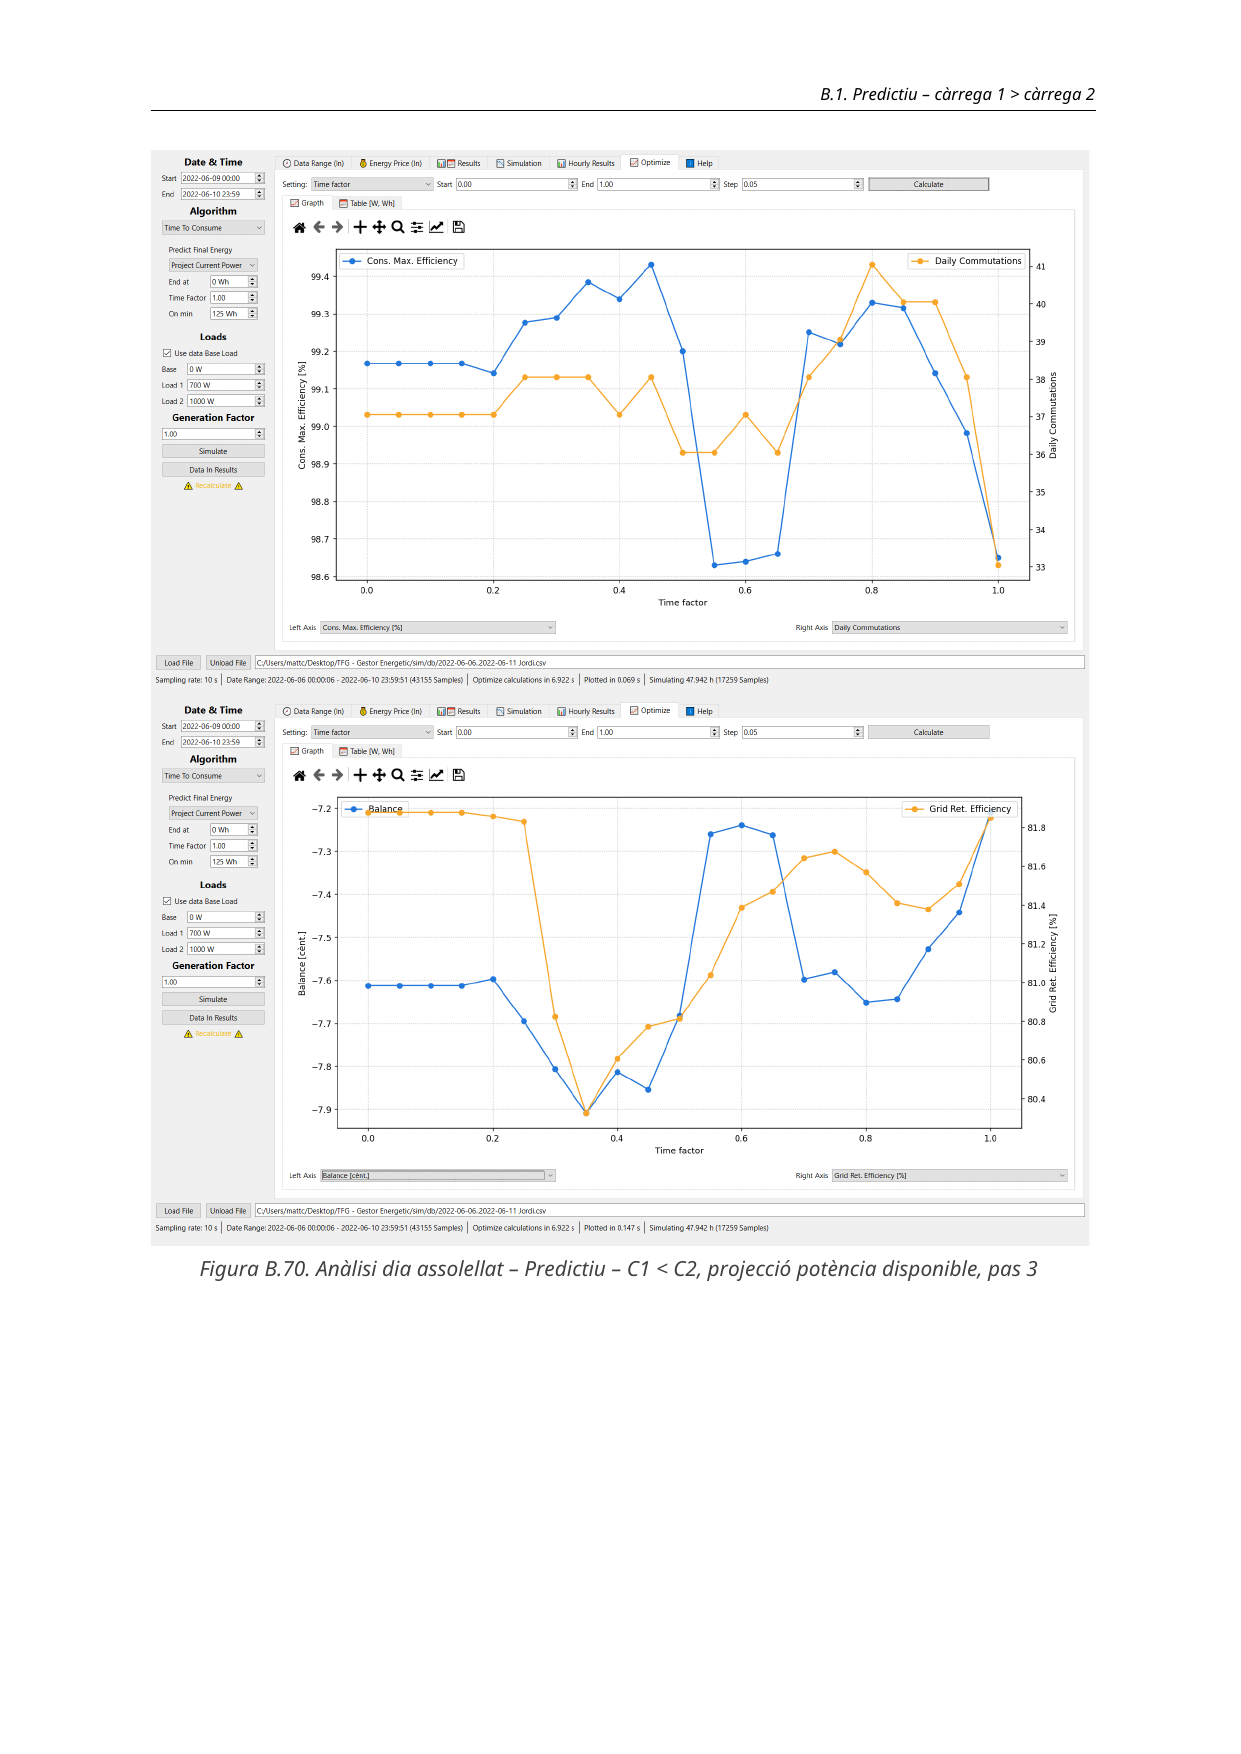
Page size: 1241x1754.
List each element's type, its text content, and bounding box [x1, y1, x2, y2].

text Figura B.14. Anàlisi dia assolellat – Predictiu – C1 < C2, projecció potència disponible, pas 3 [150, 1258, 1090, 1281]
picture [150, 150, 1090, 1246]
